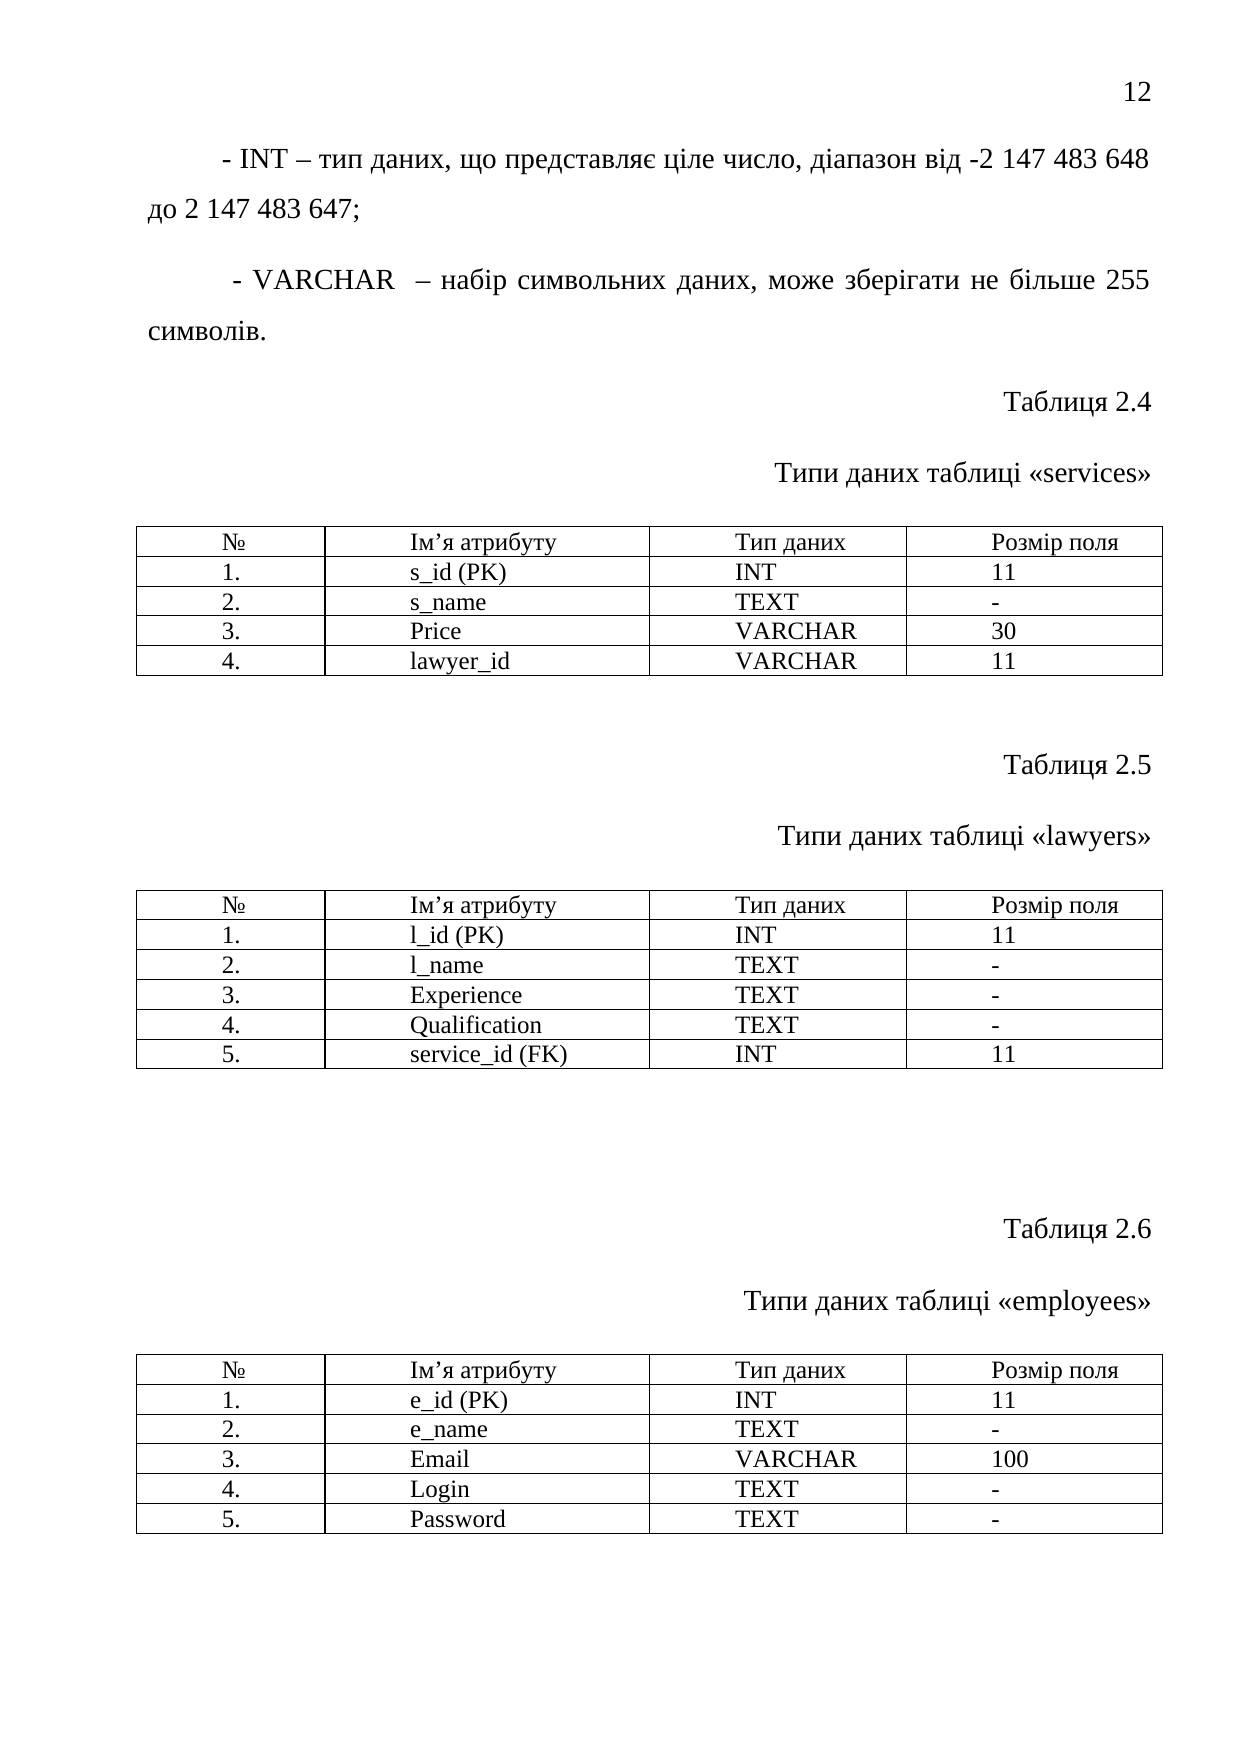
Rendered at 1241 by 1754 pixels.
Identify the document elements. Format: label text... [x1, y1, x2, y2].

table_cell 4. [137, 1010, 324, 1038]
table_header Тип даних [650, 891, 906, 919]
table_cell - [907, 1474, 1162, 1503]
table_cell e_id (PK) [326, 1385, 649, 1413]
text Типи даних таблиці «services» [148, 455, 1152, 488]
table_cell TEXT [650, 1504, 906, 1533]
table_cell service_id (FK) [326, 1040, 649, 1068]
table_header Розмір поля [907, 527, 1162, 556]
table_header № [137, 527, 324, 556]
table_cell 2. [137, 587, 324, 615]
table_cell - [907, 1415, 1162, 1443]
table_cell TEXT [650, 950, 906, 979]
text Таблиця 2.4 [148, 384, 1152, 417]
table_cell 30 [907, 616, 1162, 645]
table_cell e_name [326, 1415, 649, 1443]
table_cell 3. [137, 1444, 324, 1473]
table_cell TEXT [650, 1415, 906, 1443]
table_cell l_name [326, 950, 649, 979]
table_header Ім’я атрибуту [326, 891, 649, 919]
table_cell 4. [137, 1474, 324, 1503]
table_cell 1. [137, 557, 324, 586]
table_header Розмір поля [907, 891, 1162, 919]
table_cell 2. [137, 950, 324, 979]
table_cell Qualification [326, 1010, 649, 1038]
table_cell - [907, 1010, 1162, 1038]
table_cell TEXT [650, 1474, 906, 1503]
table_cell - [907, 950, 1162, 979]
table_cell INT [650, 1385, 906, 1413]
table_cell 3. [137, 980, 324, 1009]
table_header Ім’я атрибуту [326, 527, 649, 556]
table_cell INT [650, 920, 906, 949]
table_cell - [907, 1504, 1162, 1533]
table_cell TEXT [650, 587, 906, 615]
table_cell 4. [137, 646, 324, 675]
table_cell TEXT [650, 1010, 906, 1038]
table_cell VARCHAR [650, 646, 906, 675]
table_cell 11 [907, 1040, 1162, 1068]
table_cell VARCHAR [650, 1444, 906, 1473]
table_cell 11 [907, 1385, 1162, 1413]
text Типи даних таблиці «lawyers» [148, 818, 1152, 852]
table_cell Login [326, 1474, 649, 1503]
table_header Тип даних [650, 1355, 906, 1384]
table_cell 2. [137, 1415, 324, 1443]
text Типи даних таблиці «employees» [148, 1283, 1152, 1316]
table_header Ім’я атрибуту [326, 1355, 649, 1384]
text - INT – тип даних, що представляє ціле число, діапазон від -2 147 483 648 до 2 147 483 647; [148, 141, 1152, 225]
table_header № [137, 891, 324, 919]
table_header Розмір поля [907, 1355, 1162, 1384]
table_cell lawyer_id [326, 646, 649, 675]
table_cell TEXT [650, 980, 906, 1009]
table_cell 1. [137, 1385, 324, 1413]
table_cell 11 [907, 920, 1162, 949]
table_cell Email [326, 1444, 649, 1473]
table_cell 3. [137, 616, 324, 645]
table_cell 5. [137, 1040, 324, 1068]
table_cell INT [650, 557, 906, 586]
text Таблиця 2.6 [148, 1212, 1152, 1245]
table_header № [137, 1355, 324, 1384]
table_cell Price [326, 616, 649, 645]
table_cell Password [326, 1504, 649, 1533]
table_cell 5. [137, 1504, 324, 1533]
table_cell s_id (PK) [326, 557, 649, 586]
table_cell INT [650, 1040, 906, 1068]
table_cell - [907, 587, 1162, 615]
text Таблиця 2.5 [148, 747, 1152, 781]
text - VARCHAR – набір символьних даних, може зберігати не більше 255 символів. [148, 262, 1152, 346]
table_cell Experience [326, 980, 649, 1009]
table_cell 100 [907, 1444, 1162, 1473]
table_cell l_id (PK) [326, 920, 649, 949]
table_cell - [907, 980, 1162, 1009]
table_cell s_name [326, 587, 649, 615]
table_cell 11 [907, 646, 1162, 675]
table_cell 11 [907, 557, 1162, 586]
table_cell 1. [137, 920, 324, 949]
table_cell VARCHAR [650, 616, 906, 645]
table_header Тип даних [650, 527, 906, 556]
